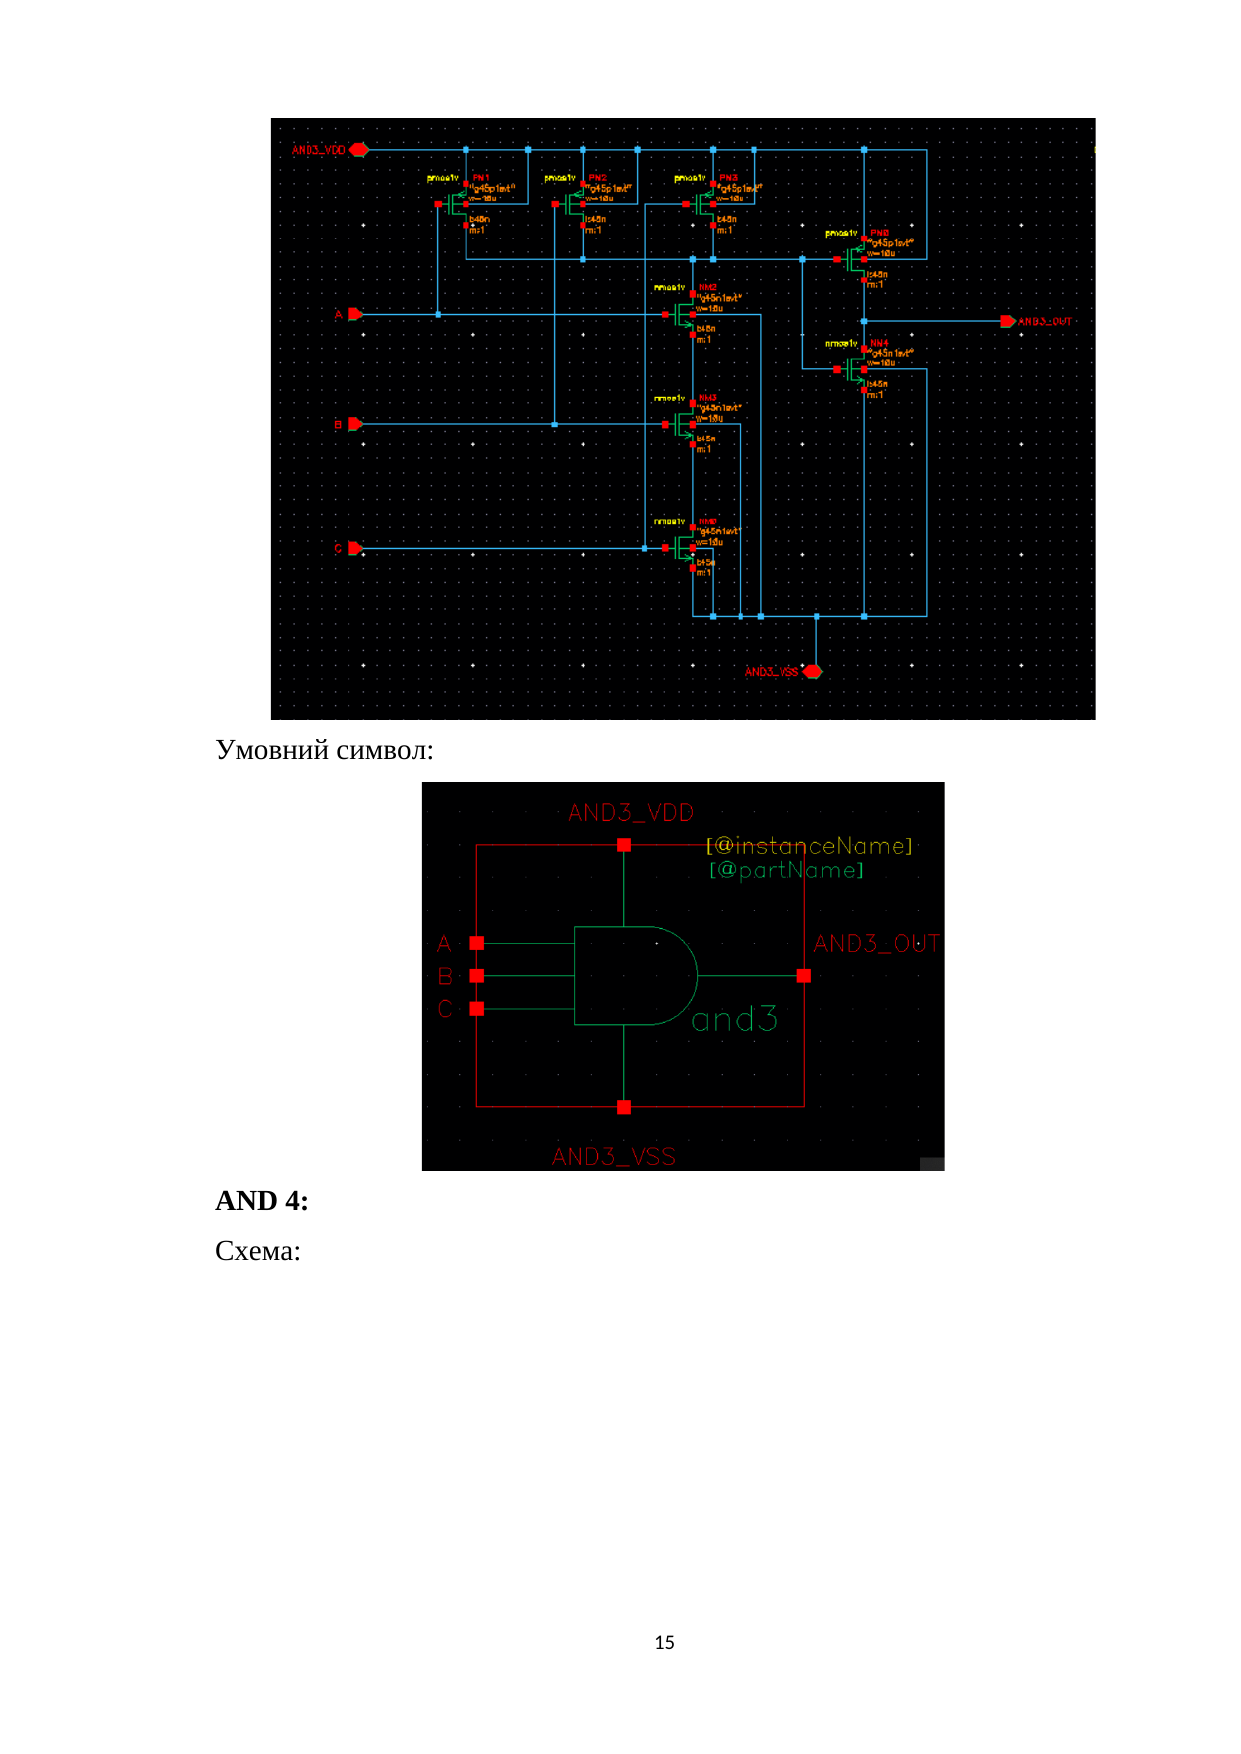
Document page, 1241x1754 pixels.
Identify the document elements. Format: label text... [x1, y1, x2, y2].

picture [270, 118, 1096, 720]
picture [421, 782, 945, 1171]
text Умовний символ: [215, 732, 1152, 766]
text AND 4: [215, 1183, 1152, 1216]
text Схема: [215, 1233, 1152, 1267]
